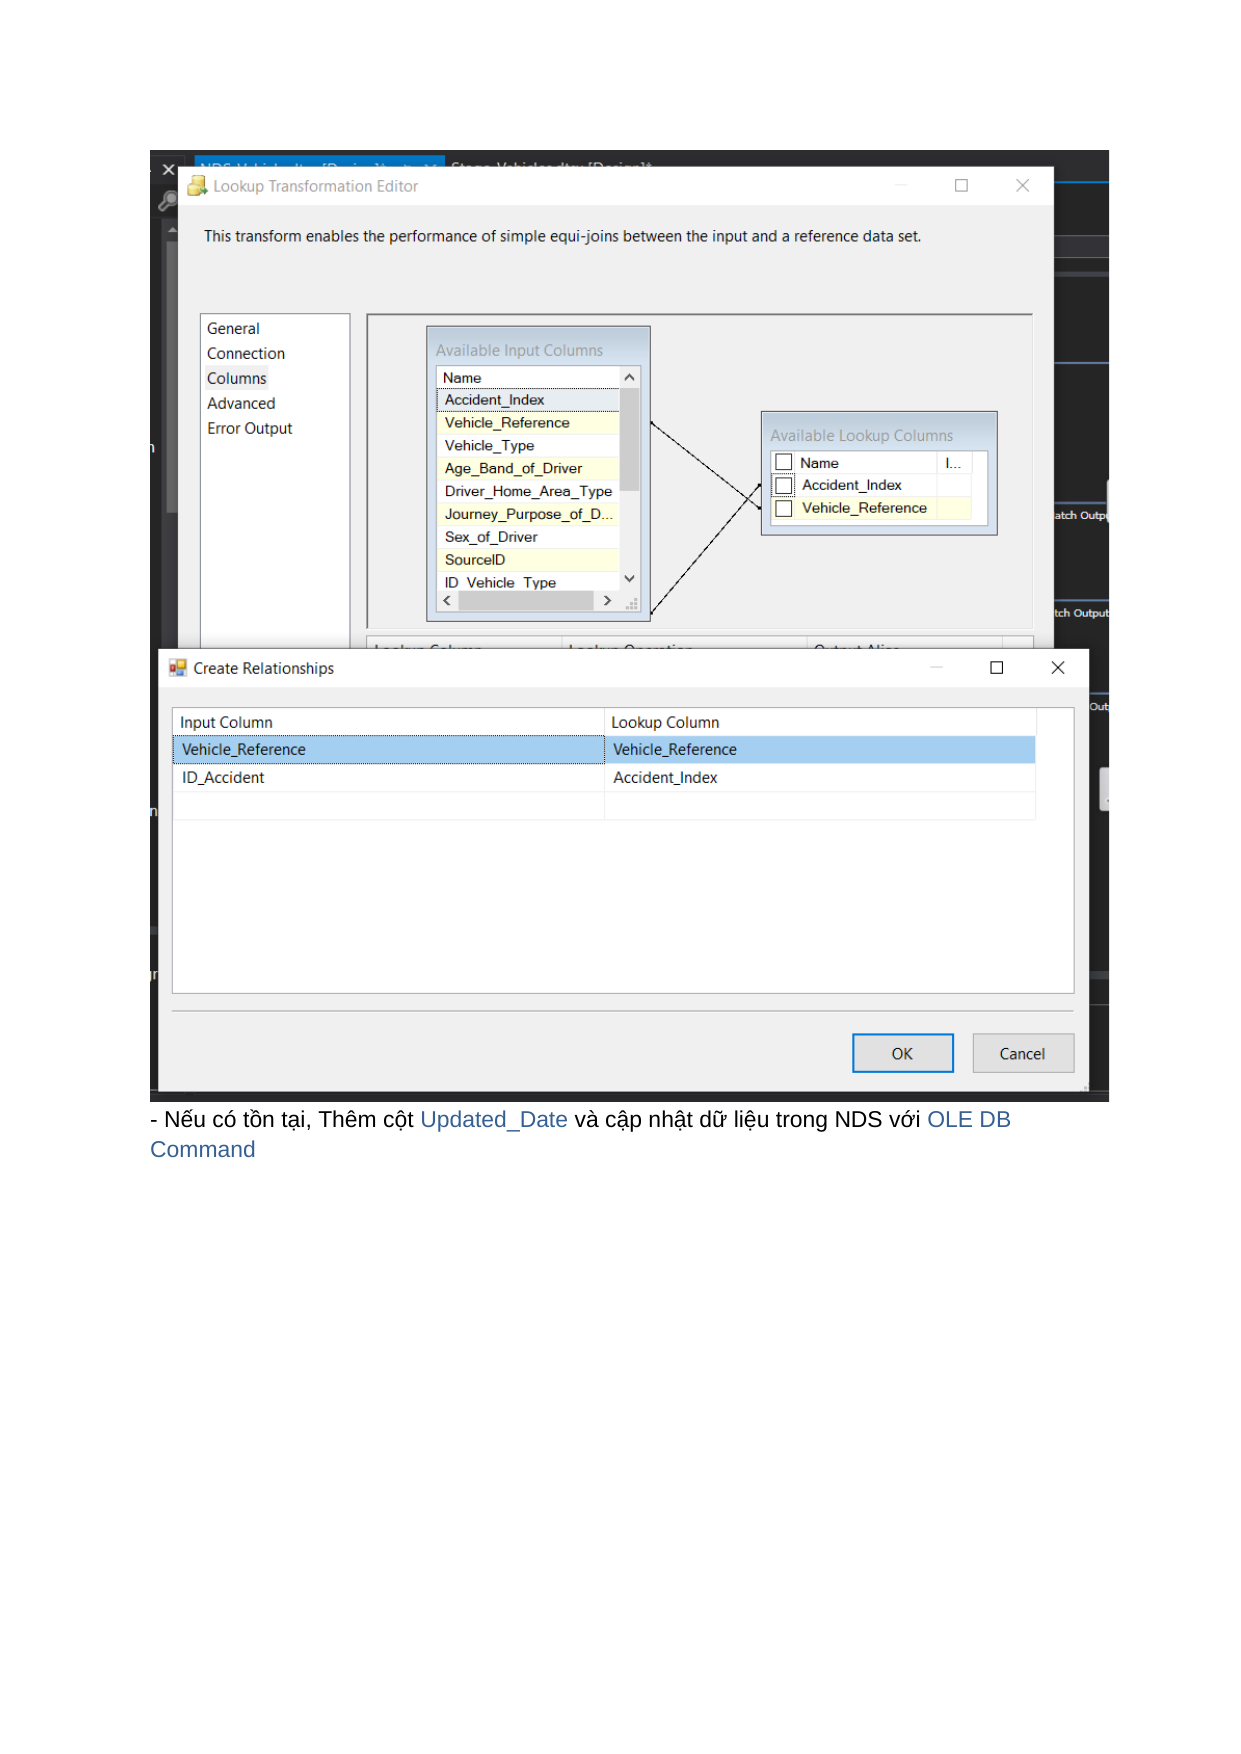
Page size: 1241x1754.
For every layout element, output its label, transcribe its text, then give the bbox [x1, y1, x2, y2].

text - Nếu có tồn tại, Thêm cột Updated_Date và cập nhật dữ liệu trong NDS với OLE DB Command [150, 1106, 1109, 1162]
picture [150, 150, 1110, 1102]
